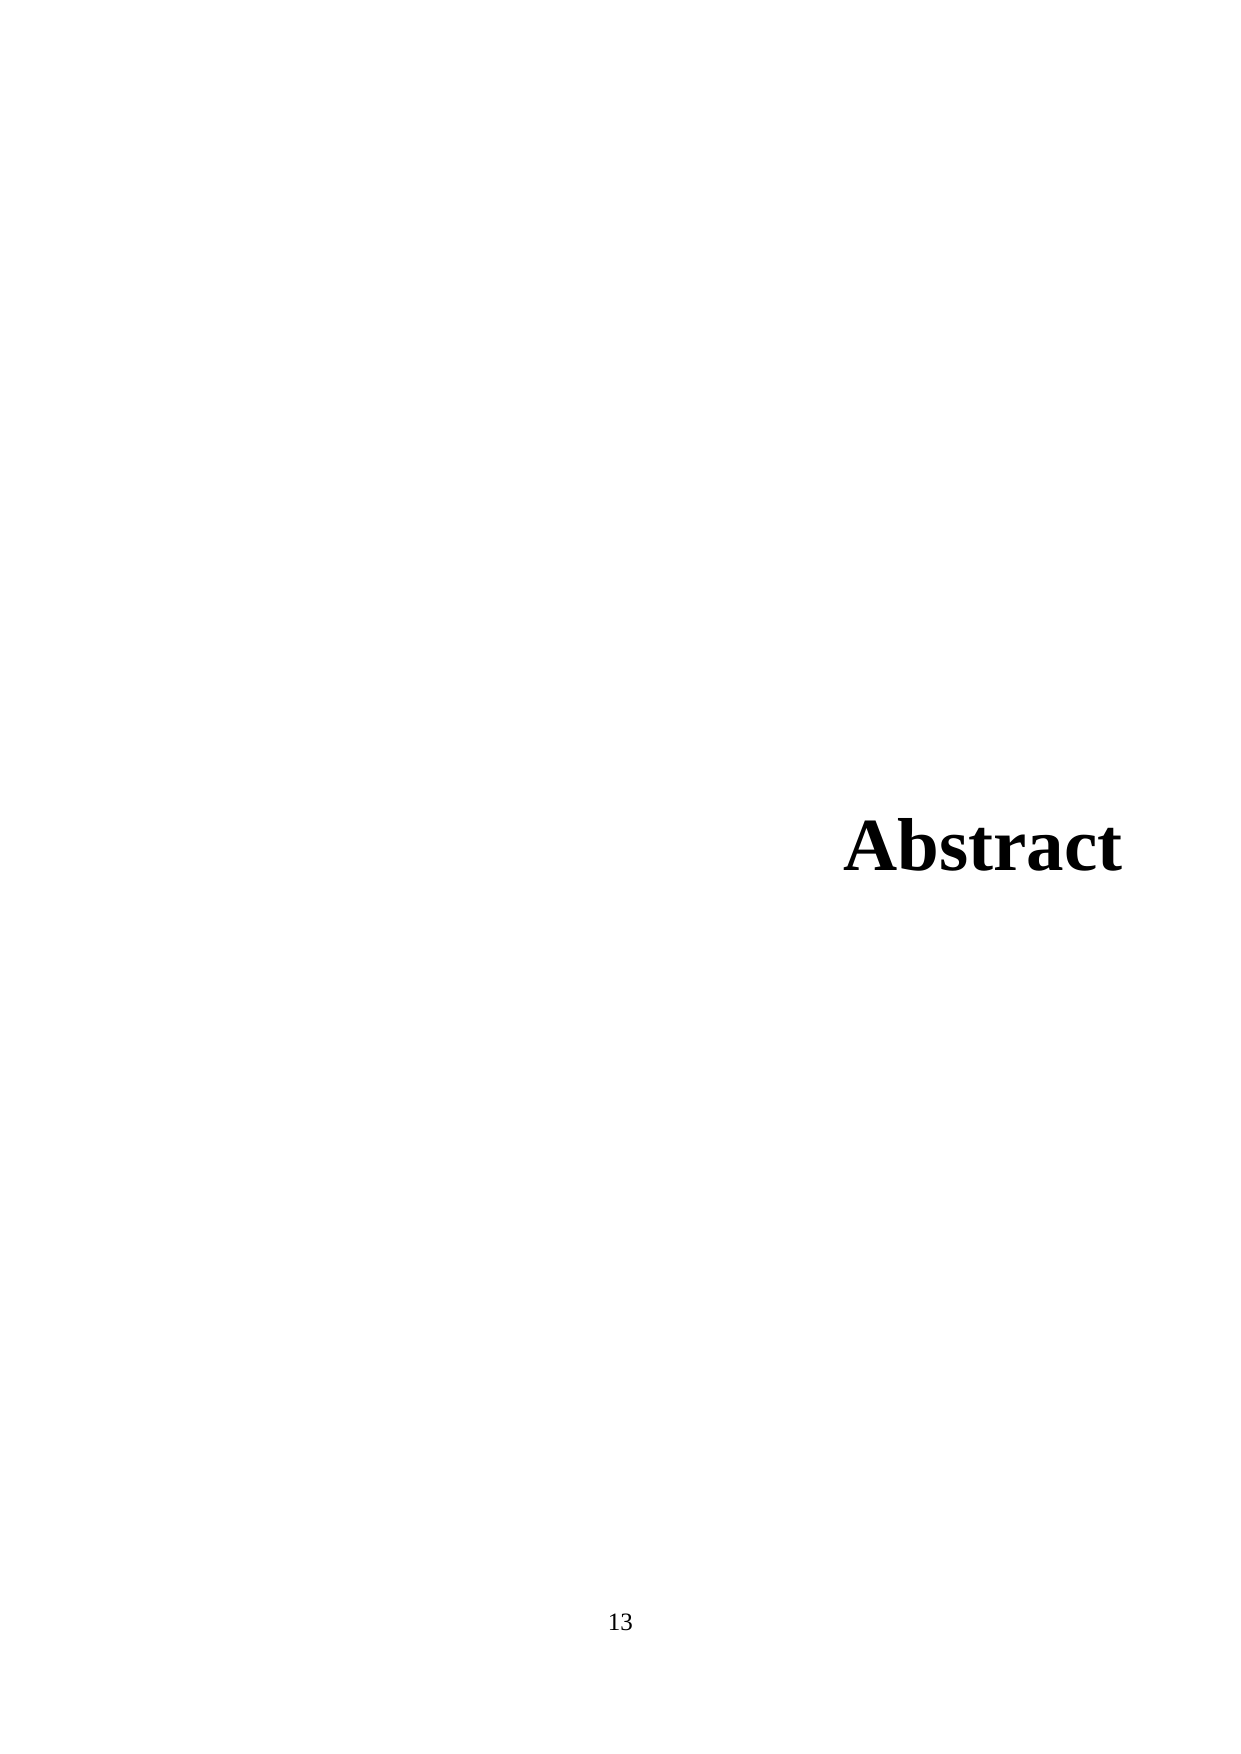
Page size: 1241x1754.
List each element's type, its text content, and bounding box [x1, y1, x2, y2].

subtitle Abstract [118, 801, 1122, 887]
